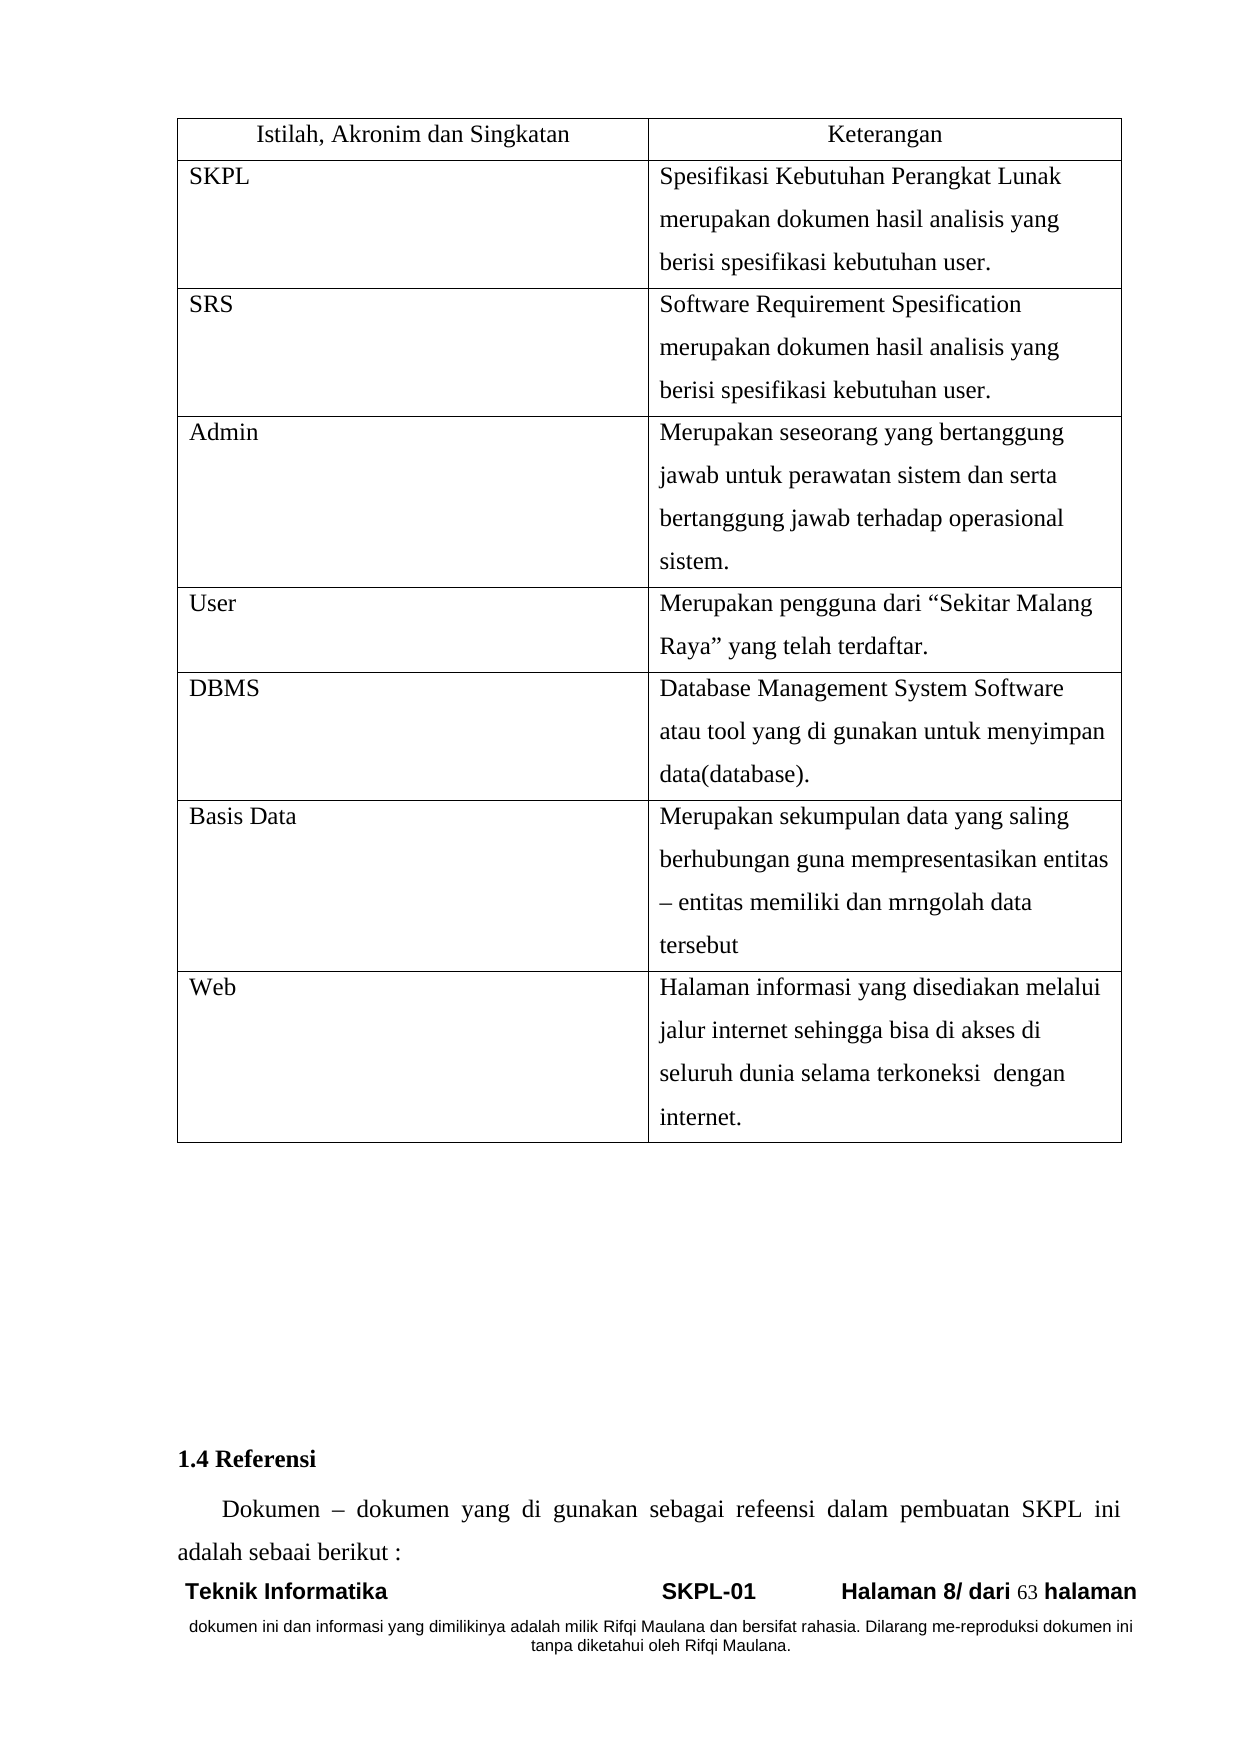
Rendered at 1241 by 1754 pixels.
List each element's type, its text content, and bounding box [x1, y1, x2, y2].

table_cell Merupakan sekumpulan data yang saling berhubungan guna mempresentasikan entitas – entitas memiliki dan mrngolah data tersebut [649, 801, 1121, 971]
table_cell SKPL [178, 161, 648, 288]
table_cell User [178, 588, 648, 672]
table_cell Database Management System Software atau tool yang di gunakan untuk menyimpan data(database). [649, 673, 1121, 800]
subtitle 1.4 Referensi [177, 1444, 1122, 1473]
table_cell Web [178, 972, 648, 1142]
text Dokumen – dokumen yang di gunakan sebagai refeensi dalam pembuatan SKPL ini adalah sebaai berikut : [177, 1494, 1122, 1566]
table_cell DBMS [178, 673, 648, 800]
table_cell Software Requirement Spesification merupakan dokumen hasil analisis yang berisi spesifikasi kebutuhan user. [649, 289, 1121, 416]
table_cell Merupakan pengguna dari “Sekitar Malang Raya” yang telah terdaftar. [649, 588, 1121, 672]
table_header Keterangan [649, 119, 1121, 160]
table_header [178, 119, 648, 160]
table_cell Basis Data [178, 801, 648, 971]
table_cell Halaman informasi yang disediakan melalui jalur internet sehingga bisa di akses di seluruh dunia selama terkoneksi dengan internet. [649, 972, 1121, 1142]
table_cell SRS [178, 289, 648, 416]
table_cell Admin [178, 417, 648, 587]
table_cell Merupakan seseorang yang bertanggung jawab untuk perawatan sistem dan serta bertanggung jawab terhadap operasional sistem. [649, 417, 1121, 587]
table_cell Spesifikasi Kebutuhan Perangkat Lunak merupakan dokumen hasil analisis yang berisi spesifikasi kebutuhan user. [649, 161, 1121, 288]
